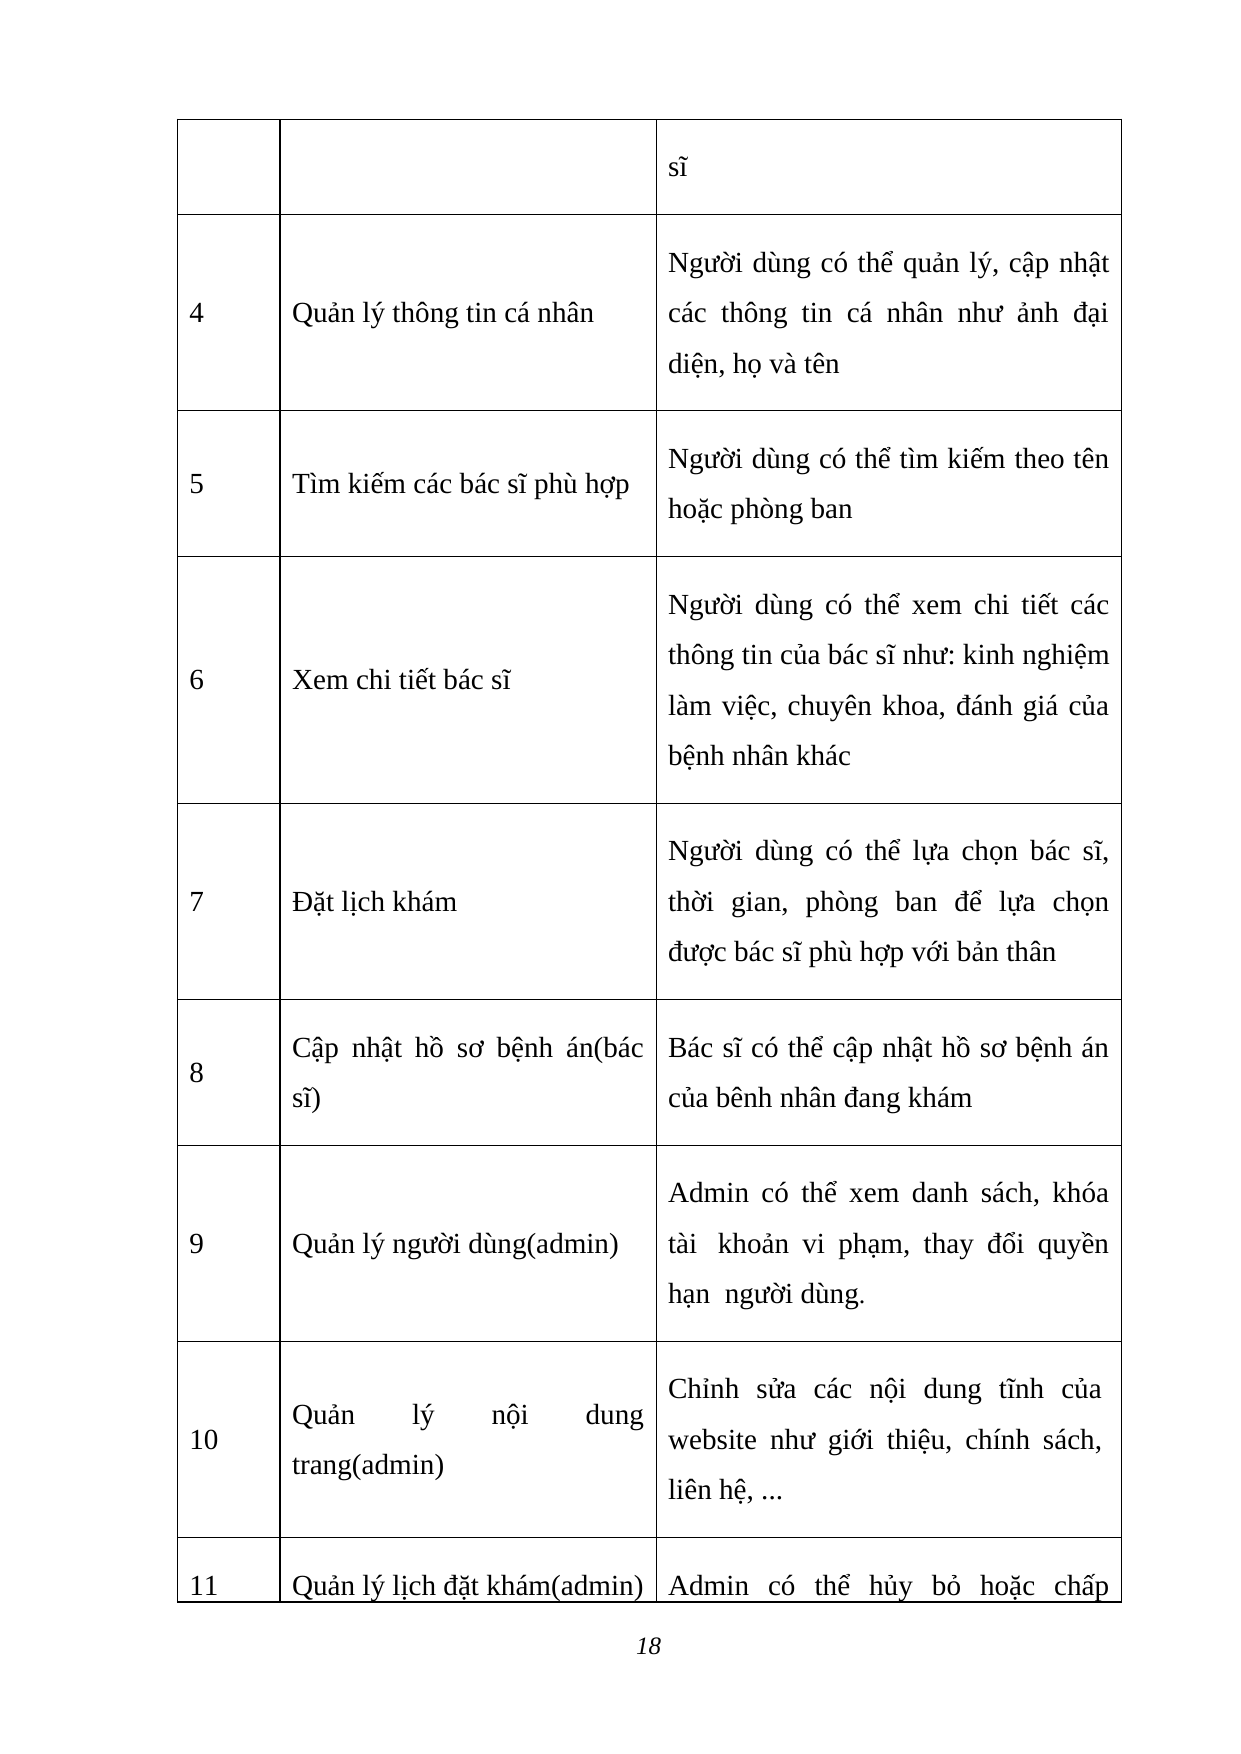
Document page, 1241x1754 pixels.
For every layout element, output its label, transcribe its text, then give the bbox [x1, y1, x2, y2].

table_cell Người dùng có thể lựa chọn bác sĩ, thời gian, phòng ban để lựa chọn được bác sĩ phù hợp với bản thân [657, 804, 1121, 999]
table_cell Đặt lịch khám [281, 804, 656, 999]
table_cell Người dùng có thể xem chi tiết các thông tin của bác sĩ như: kinh nghiệm làm việc, chuyên khoa, đánh giá của bệnh nhân khác [657, 557, 1121, 802]
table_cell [281, 1538, 656, 1601]
table_cell 8 [178, 1000, 279, 1144]
table_cell 9 [178, 1146, 279, 1341]
table_cell 5 [178, 411, 279, 556]
table_cell Cập nhật hồ sơ bệnh án(bác sĩ) [281, 1000, 656, 1144]
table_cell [281, 120, 656, 214]
table_cell Chỉnh sửa các nội dung tĩnh của website như giới thiệu, chính sách, liên hệ, ... [657, 1342, 1121, 1537]
table_cell 6 [178, 557, 279, 802]
table_cell Quản lý thông tin cá nhân [281, 215, 656, 410]
table_cell 3 [178, 120, 279, 214]
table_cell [657, 120, 1121, 214]
table_cell Admin có thể xem danh sách, khóa tài khoản vi phạm, thay đổi quyền hạn người dùng. [657, 1146, 1121, 1341]
table_cell Xem chi tiết bác sĩ [281, 557, 656, 802]
table_cell 7 [178, 804, 279, 999]
table_cell 11 [178, 1538, 279, 1601]
table_cell Người dùng có thể tìm kiếm theo tên hoặc phòng ban [657, 411, 1121, 556]
table_cell Tìm kiếm các bác sĩ phù hợp [281, 411, 656, 556]
table_cell 4 [178, 215, 279, 410]
table_cell Người dùng có thể quản lý, cập nhật các thông tin cá nhân như ảnh đại diện, họ và tên [657, 215, 1121, 410]
table_cell Quản lý người dùng(admin) [281, 1146, 656, 1341]
table_cell Quản lý nội dung trang(admin) [281, 1342, 656, 1537]
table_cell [657, 1538, 1121, 1601]
table_cell Bác sĩ có thể cập nhật hồ sơ bệnh án của bênh nhân đang khám [657, 1000, 1121, 1144]
table_cell 10 [178, 1342, 279, 1537]
